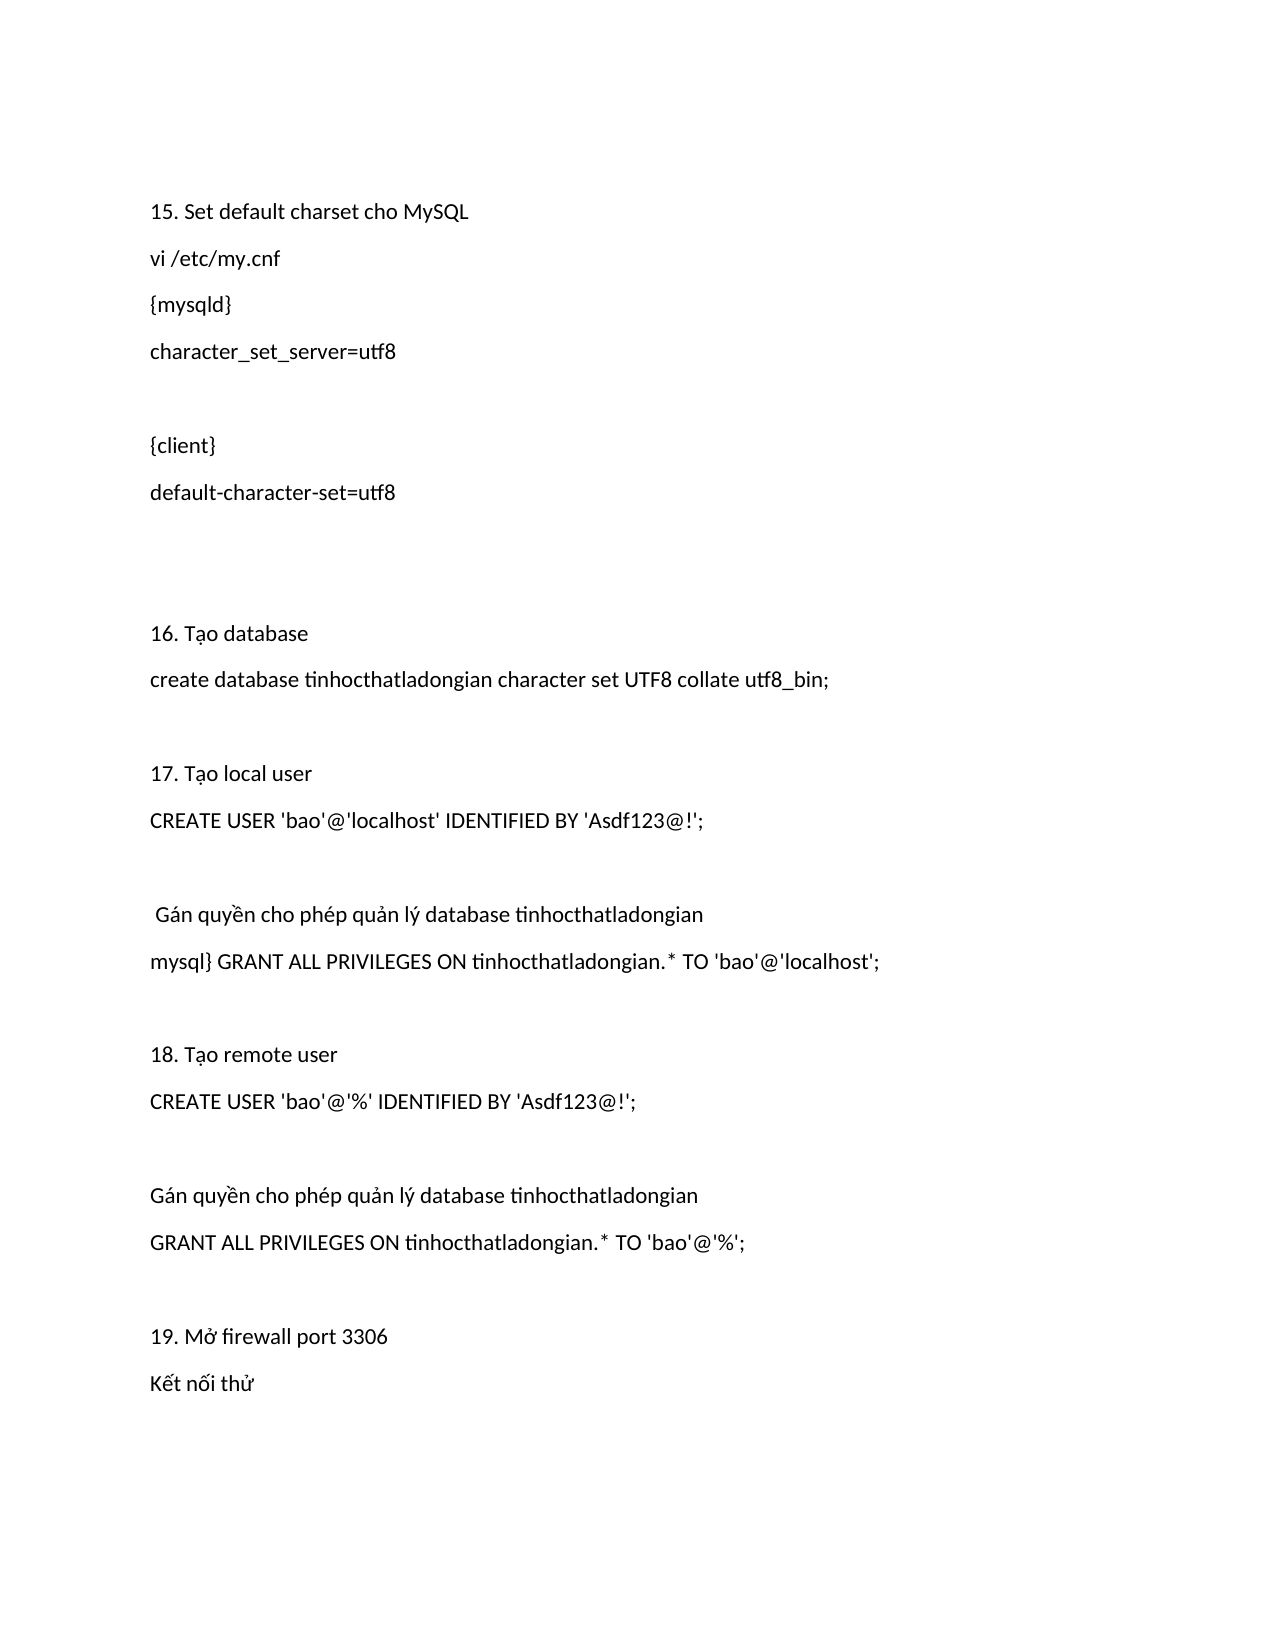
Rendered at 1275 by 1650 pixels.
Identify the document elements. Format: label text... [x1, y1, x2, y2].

text CREATE USER 'bao'@'%' IDENTIFIED BY 'Asdf123@!'; [150, 1087, 1125, 1116]
text character_set_server=utf8 [150, 337, 1125, 366]
text 15. Set default charset cho MySQL [150, 197, 1125, 225]
text 16. Tạo database [150, 619, 1125, 647]
text 18. Tạo remote user [150, 1041, 1125, 1069]
text 19. Mở firewall port 3306 [150, 1322, 1125, 1350]
text vi /etc/my.cnf [150, 244, 1125, 272]
text Kết nối thử [150, 1369, 1125, 1397]
text create database tinhocthatladongian character set UTF8 collate utf8_bin; [150, 666, 1125, 694]
text Gán quyền cho phép quản lý database tinhocthatladongian [150, 900, 1125, 928]
text default-character-set=utf8 [150, 478, 1125, 506]
text 17. Tạo local user [150, 759, 1125, 787]
text CREATE USER 'bao'@'localhost' IDENTIFIED BY 'Asdf123@!'; [150, 806, 1125, 834]
text Gán quyền cho phép quản lý database tinhocthatladongian [150, 1181, 1125, 1209]
text GRANT ALL PRIVILEGES ON tinhocthatladongian.* TO 'bao'@'%'; [150, 1228, 1125, 1256]
text {client} [150, 431, 1125, 459]
text mysql} GRANT ALL PRIVILEGES ON tinhocthatladongian.* TO 'bao'@'localhost'; [150, 947, 1125, 975]
text {mysqld} [150, 291, 1125, 319]
